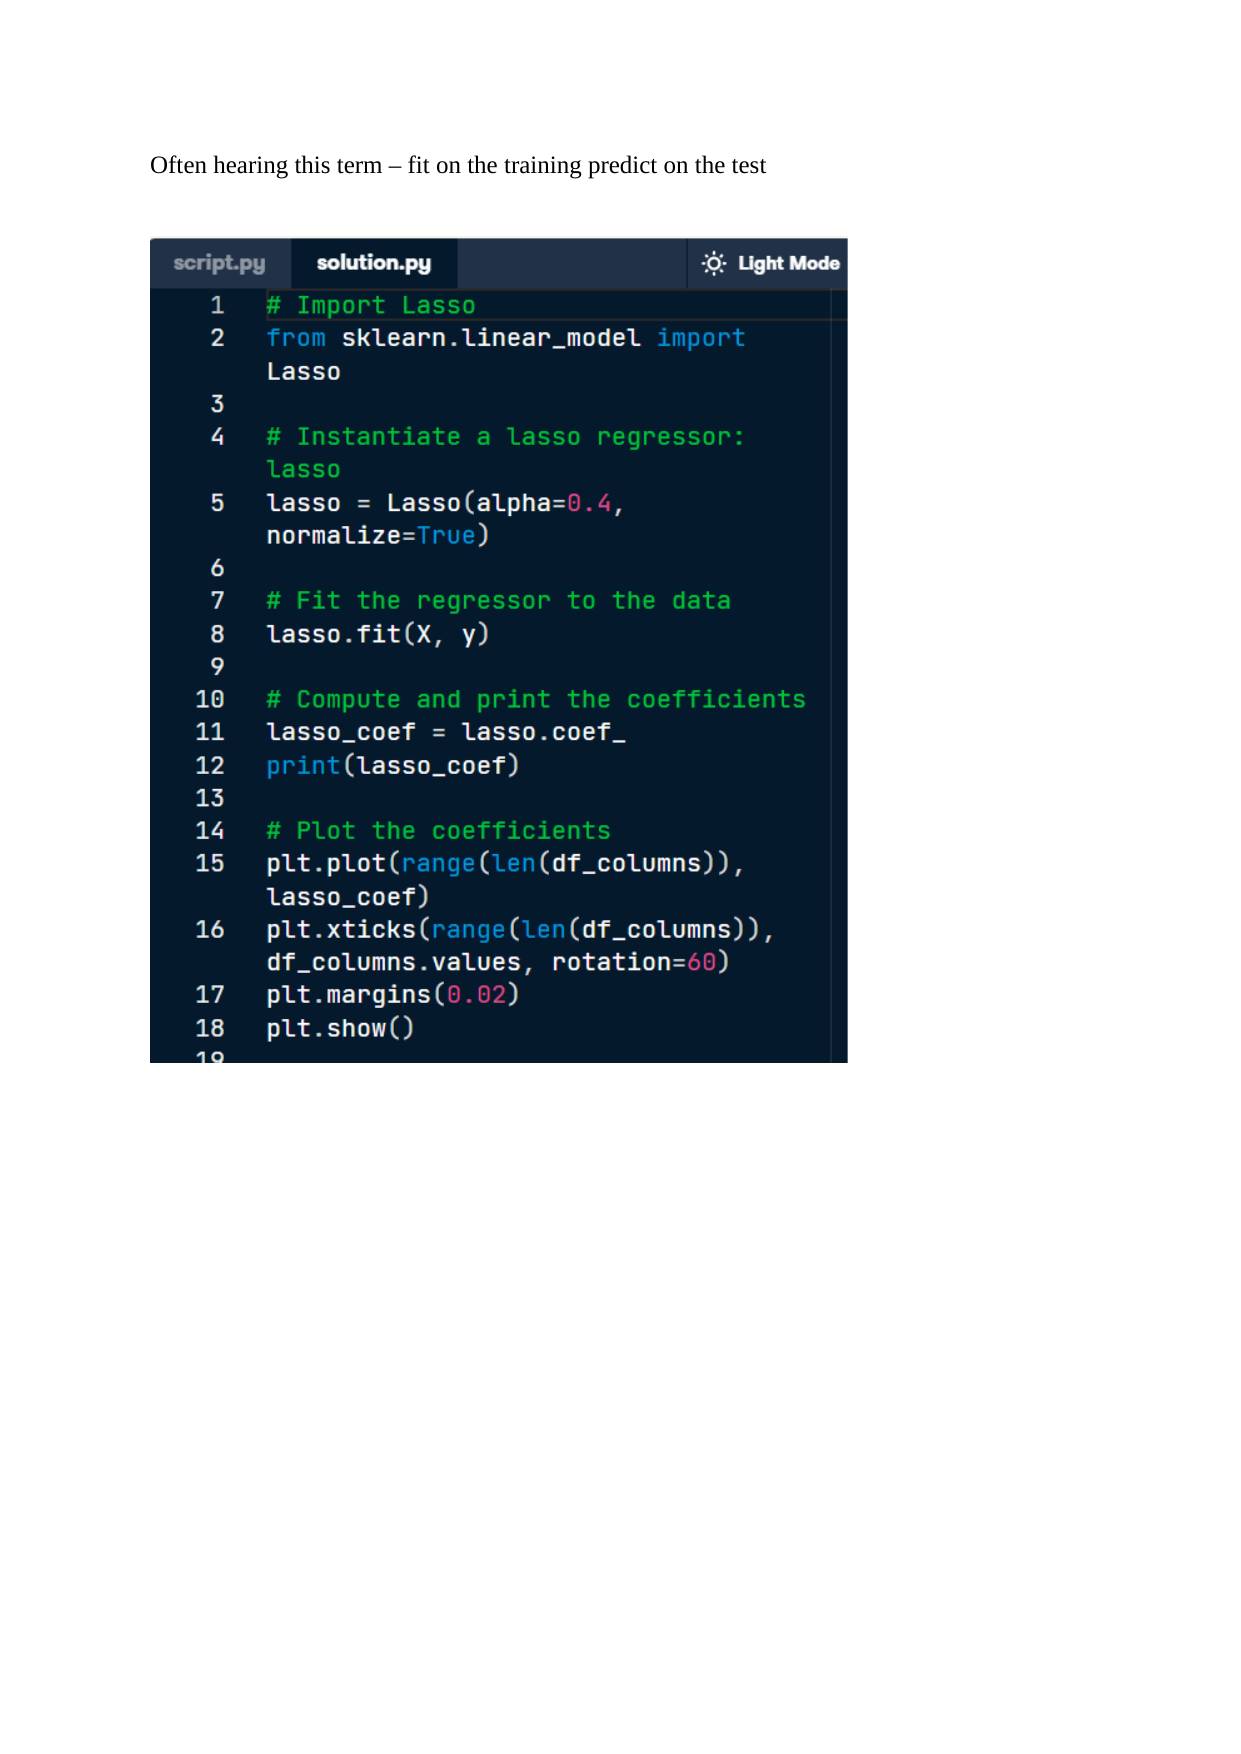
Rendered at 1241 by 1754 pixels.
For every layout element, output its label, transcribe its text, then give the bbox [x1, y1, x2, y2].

text Often hearing this term – fit on the training predict on the test [150, 150, 1090, 179]
picture [150, 236, 848, 1063]
